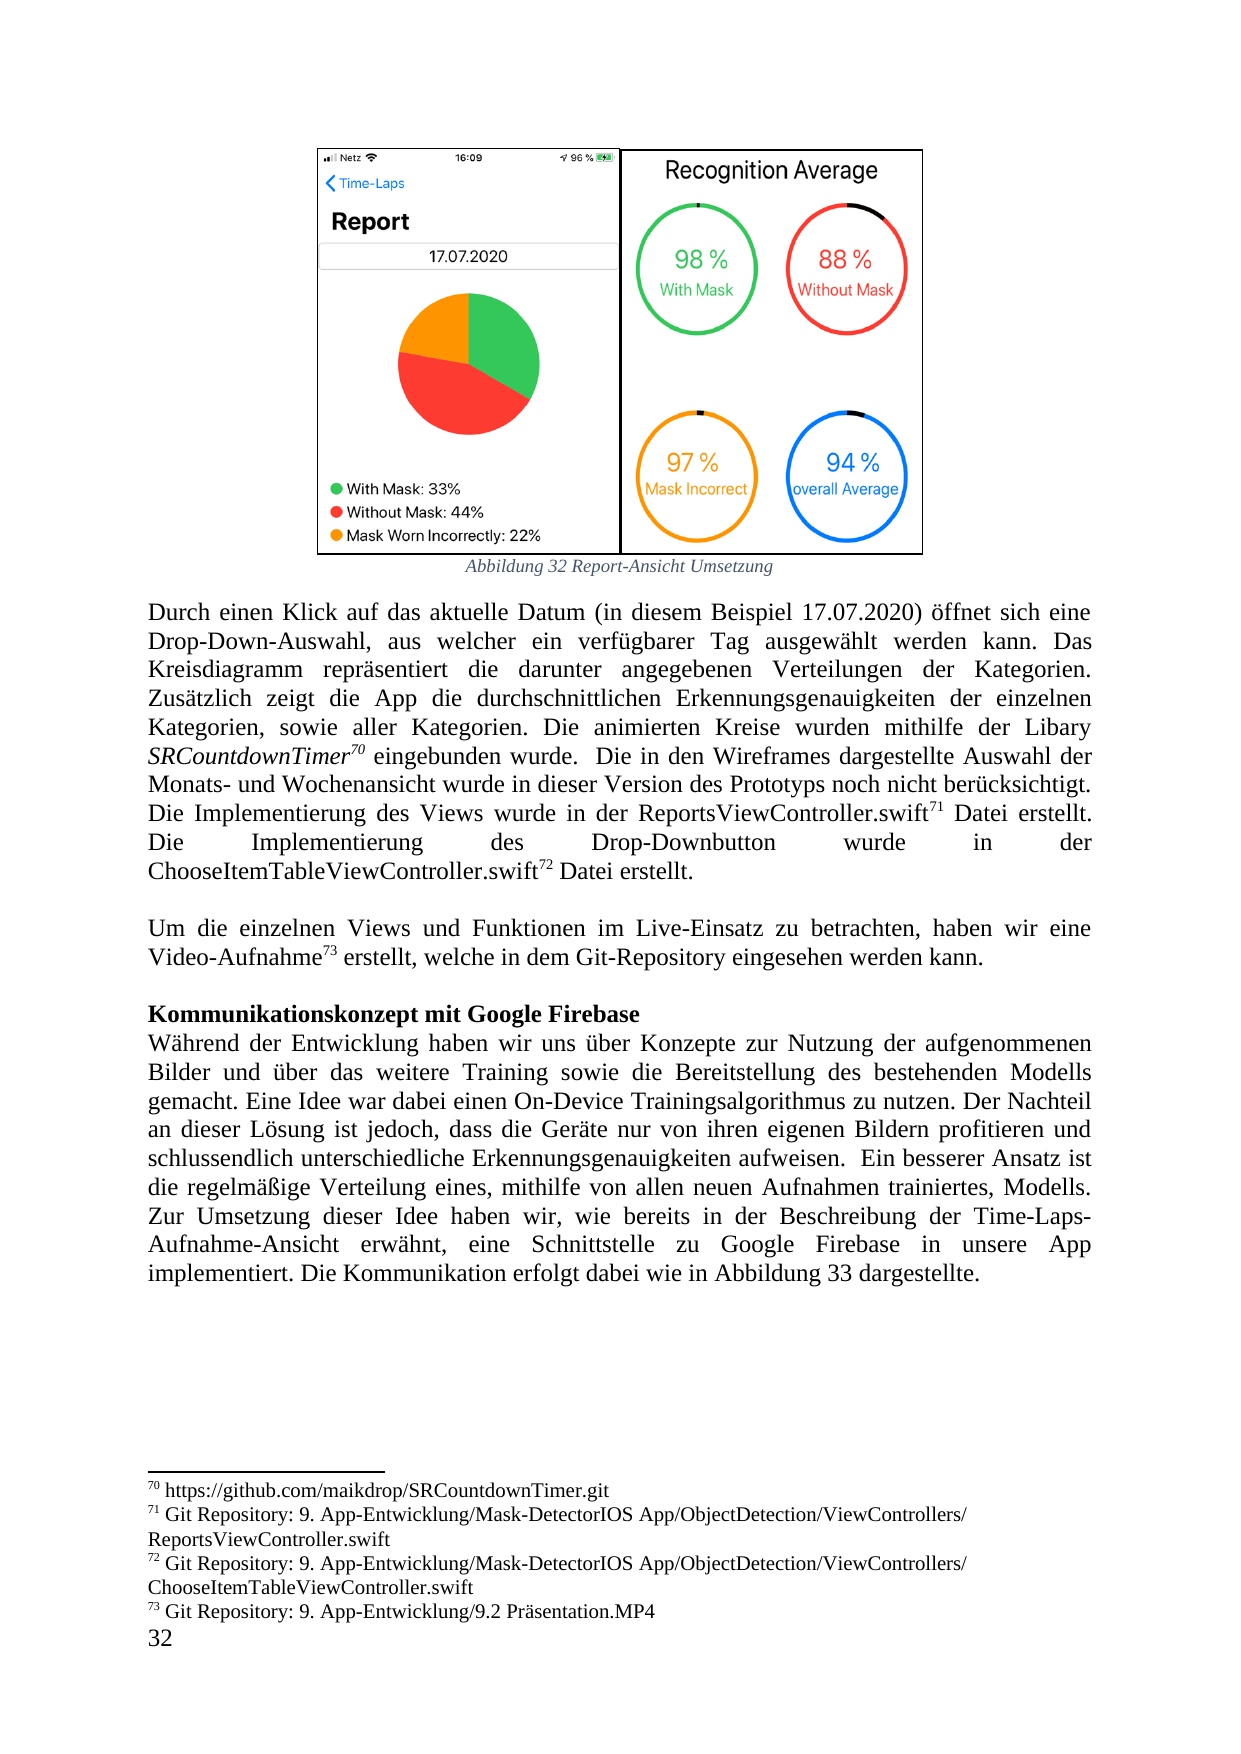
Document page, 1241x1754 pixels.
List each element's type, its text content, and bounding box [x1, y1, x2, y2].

text Während der Entwicklung haben wir uns über Konzepte zur Nutzung der aufgenommenen Bilder und über das weitere Training sowie die Bereitstellung des bestehenden Modells gemacht. Eine Idee war dabei einen On-Device Trainingsalgorithmus zu nutzen. Der Nachteil an dieser Lösung ist jedoch, dass die Geräte nur von ihren eigenen Bildern profitieren und schlussendlich unterschiedliche Erkennungsgenauigkeiten aufweisen. Ein besserer Ansatz ist die regelmäßige Verteilung eines, mithilfe von allen neuen Aufnahmen trainiertes, Modells. Zur Umsetzung dieser Idee haben wir, wie bereits in der Beschreibung der Time-Laps-Aufnahme-Ansicht erwähnt, eine Schnittstelle zu Google Firebase in unsere App implementiert. Die Kommunikation erfolgt dabei wie in Abbildung 33 dargestellte. [148, 1028, 1093, 1287]
text Abbildung 32 Report-Ansicht Umsetzung [148, 554, 1093, 576]
text Kommunikationskonzept mit Google Firebase [148, 999, 1093, 1028]
picture [622, 151, 922, 553]
text Durch einen Klick auf das aktuelle Datum (in diesem Beispiel 17.07.2020) öffnet sich eine Drop-Down-Auswahl, aus welcher ein verfügbarer Tag ausgewählt werden kann. Das Kreisdiagramm repräsentiert die darunter angegebenen Verteilungen der Kategorien. Zusätzlich zeigt die App die durchschnittlichen Erkennungsgenauigkeiten der einzelnen Kategorien, sowie aller Kategorien. Die animierten Kreise wurden mithilfe der Libary SRCountdownTimer eingebunden wurde. Die in den Wireframes dargestellte Auswahl der Monats- und Wochenansicht wurde in dieser Version des Prototyps noch nicht berücksichtigt. Die Implementierung des Views wurde in der ReportsViewController.swift Datei erstellt. Die Implementierung des Drop-Downbutton wurde in der ChooseItemTableViewController.swift Datei erstellt. [148, 597, 1093, 884]
picture [318, 149, 619, 553]
text Um die einzelnen Views und Funktionen im Live-Einsatz zu betrachten, haben wir eine Video-Aufnahme erstellt, welche in dem Git-Repository eingesehen werden kann. [148, 913, 1093, 971]
